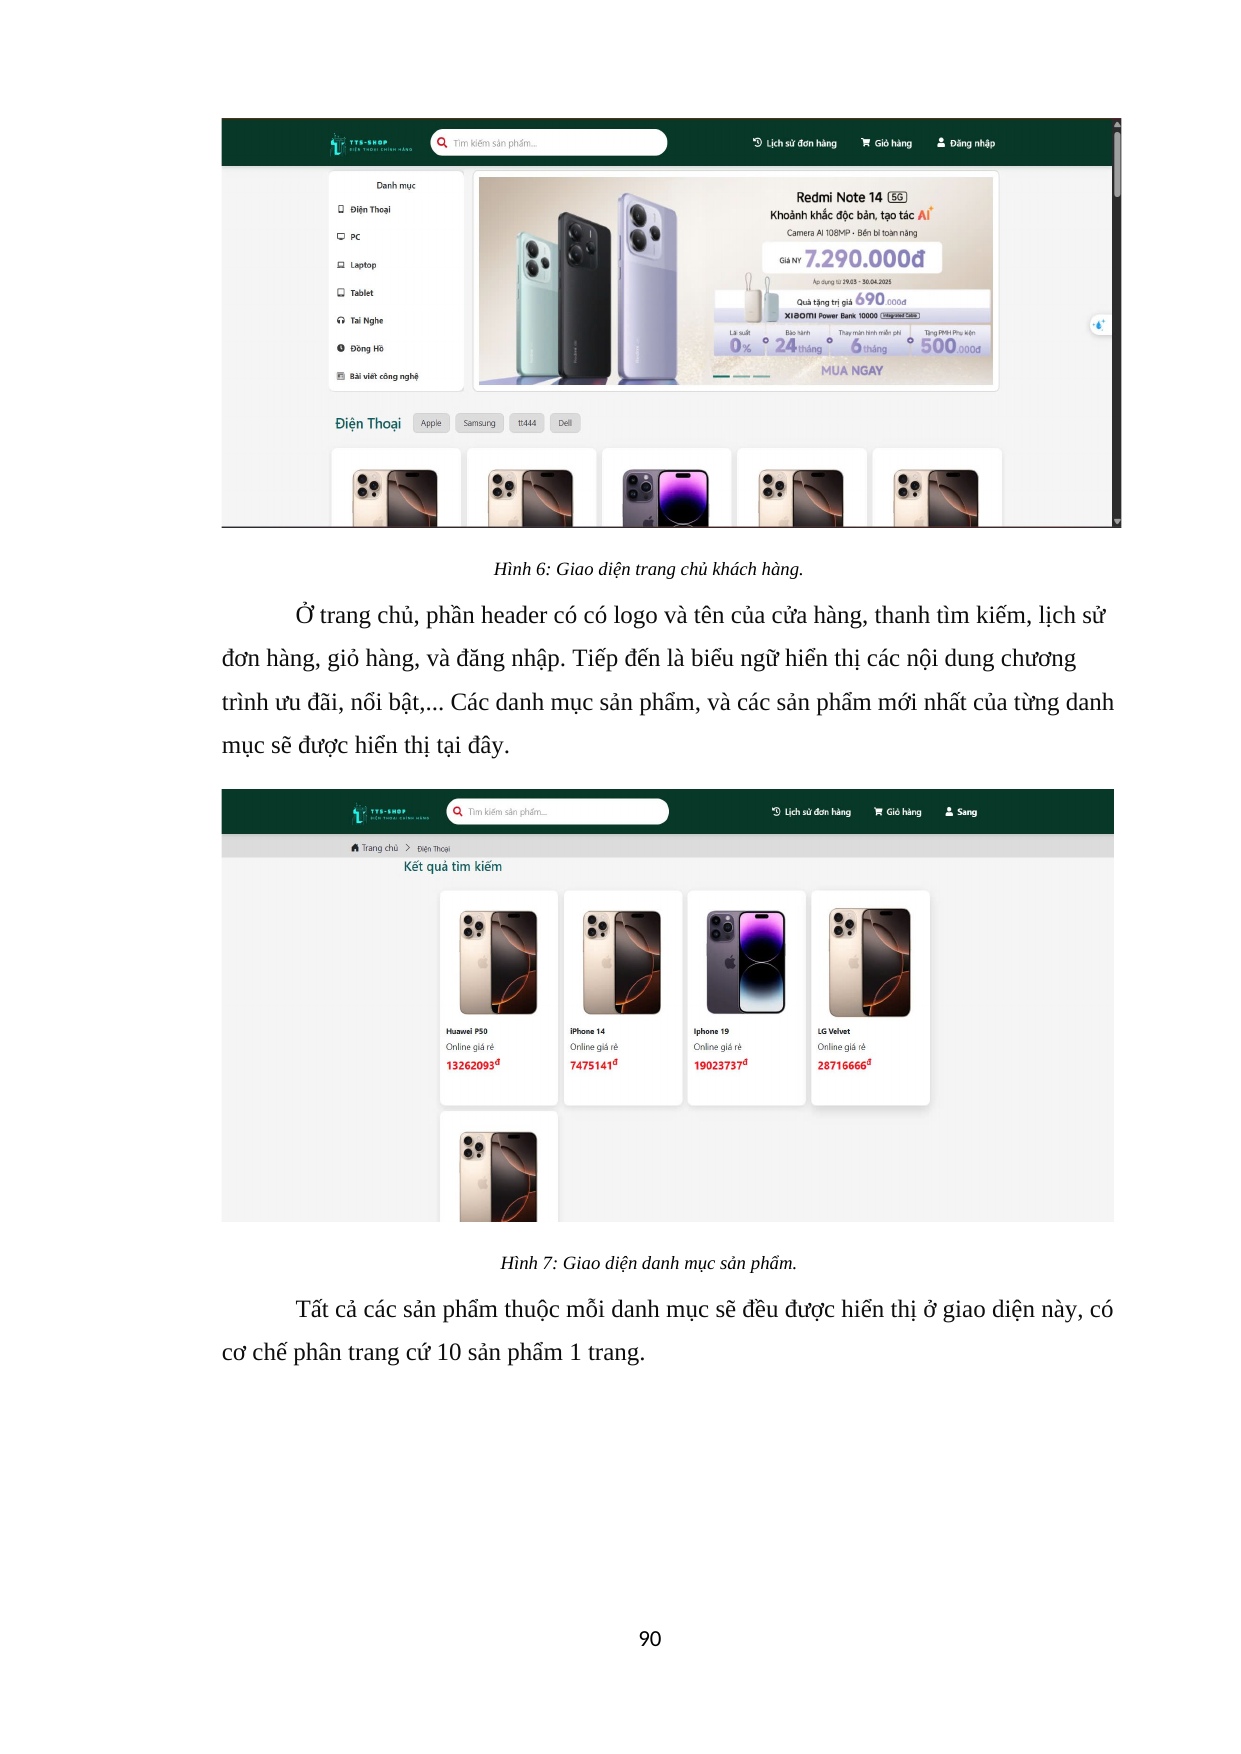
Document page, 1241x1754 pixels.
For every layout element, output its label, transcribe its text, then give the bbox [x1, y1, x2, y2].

text Hình 6: Giao diện trang chủ khách hàng. [177, 558, 1122, 579]
text Hình 7: Giao diện danh mục sản phẩm. [177, 1252, 1122, 1273]
text Tất cả các sản phẩm thuộc mỗi danh mục sẽ đều được hiển thị ở giao diện này, có cơ chế phân trang cứ 10 sản phẩm 1 trang. [222, 1294, 1122, 1366]
picture [221, 789, 1114, 1222]
text Ở trang chủ, phần header có có logo và tên của cửa hàng, thanh tìm kiếm, lịch sử đơn hàng, giỏ hàng, và đăng nhập. Tiếp đến là biểu ngữ hiển thị các nội dung chương trình ưu đãi, nổi bật,... Các danh mục sản phẩm, và các sản phẩm mới nhất của từng danh mục sẽ được hiển thị tại đây. [222, 600, 1122, 758]
picture [221, 118, 1122, 528]
